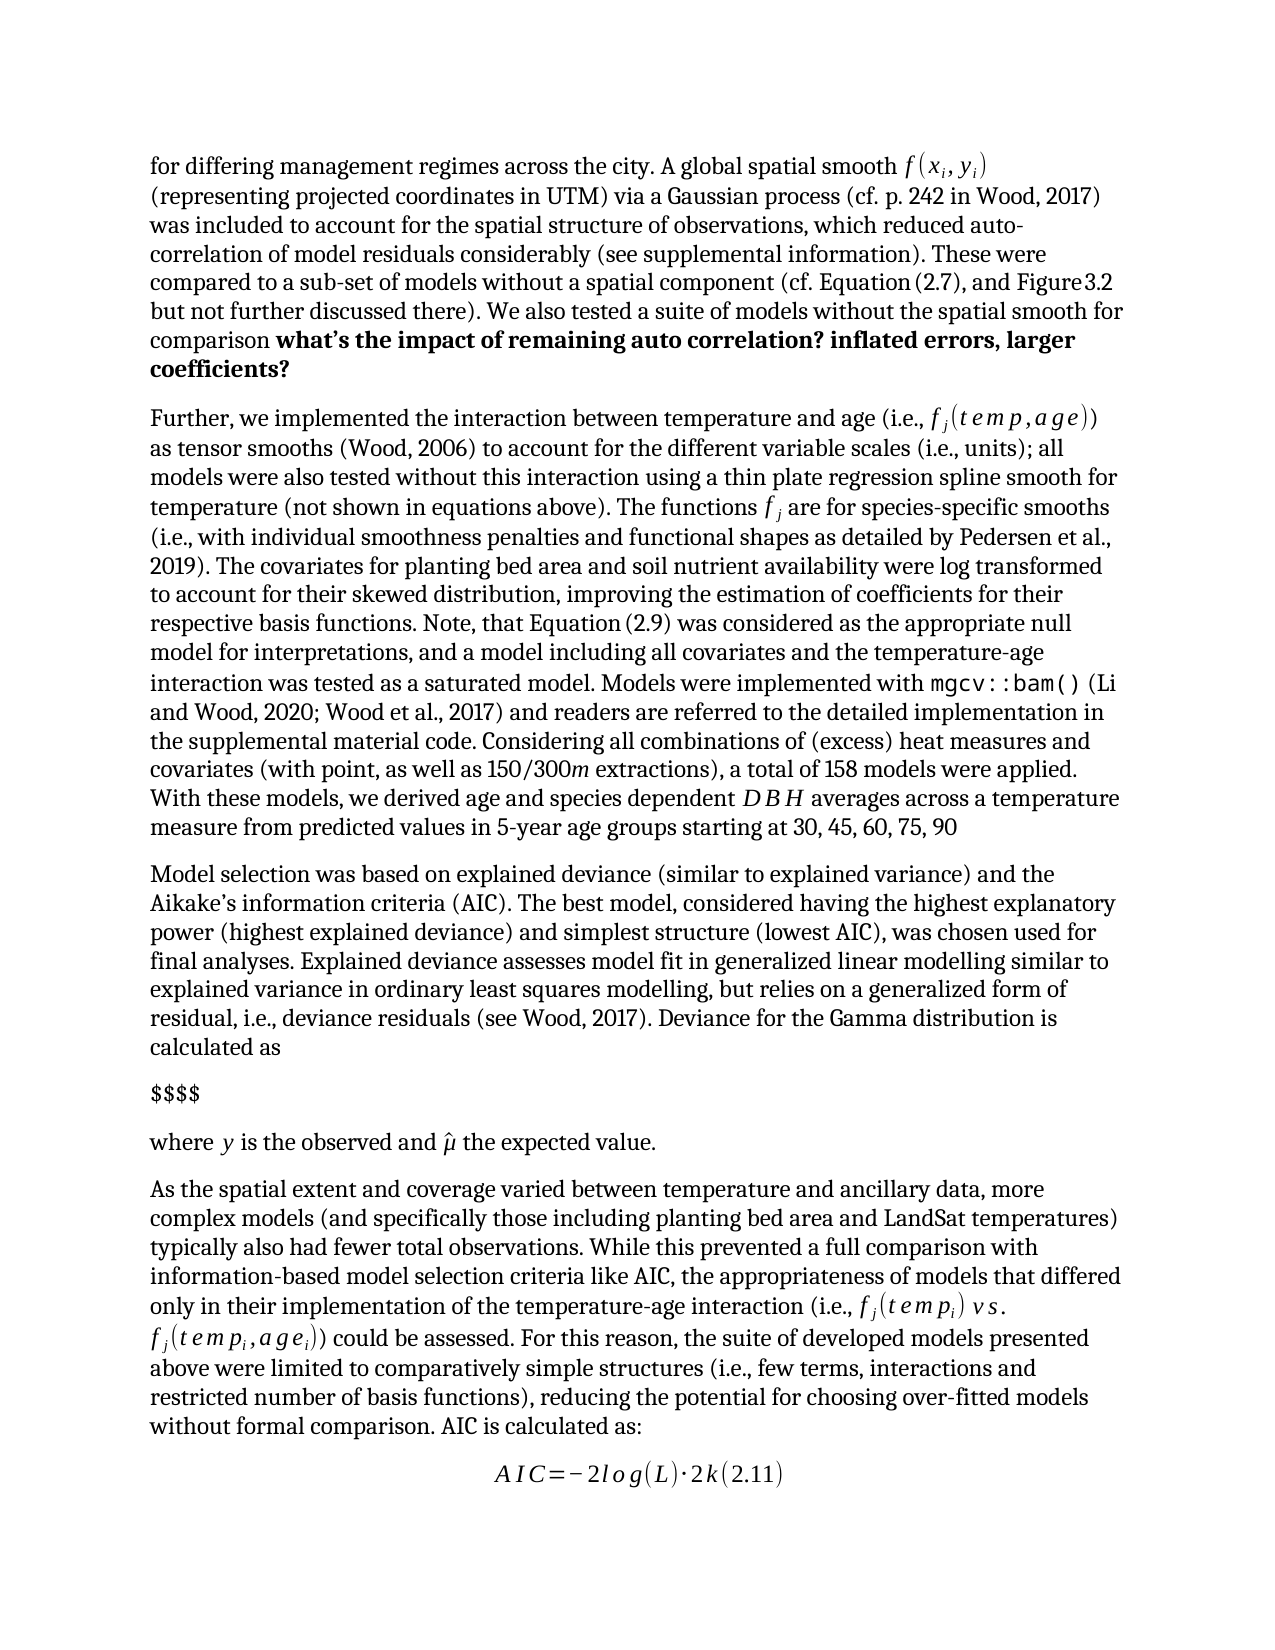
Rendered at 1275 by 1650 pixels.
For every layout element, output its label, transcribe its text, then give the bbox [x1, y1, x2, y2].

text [150, 150, 1125, 383]
text $$$$ [150, 1080, 1125, 1109]
text As the spatial extent and coverage varied between temperature and ancillary data, more complex models (and specifically those including planting bed area and LandSat temperatures) typically also had fewer total observations. While this prevented a full comparison with information-based model selection criteria like AIC, the appropriateness of models that differed only in their implementation of the temperature-age interaction (i.e., ) could be assessed. For this reason, the suite of developed models presented above were limited to comparatively simple structures (i.e., few terms, interactions and restricted number of basis functions), reducing the potential for choosing over-fitted models without formal comparison. AIC is calculated as: [150, 1175, 1125, 1441]
text where is the observed and the expected value. [150, 1128, 1125, 1157]
text Model selection was based on explained deviance (similar to explained variance) and the Aikake’s information criteria (AIC). The best model, considered having the highest explanatory power (highest explained deviance) and simplest structure (lowest AIC), was chosen used for final analyses. Explained deviance assesses model fit in generalized linear modelling similar to explained variance in ordinary least squares modelling, but relies on a generalized form of residual, i.e., deviance residuals (see Wood, 2017). Deviance for the Gamma distribution is calculated as [150, 860, 1125, 1062]
text Further, we implemented the interaction between temperature and age (i.e., ) as tensor smooths (Wood, 2006) to account for the different variable scales (i.e., units); all models were also tested without this interaction using a thin plate regression spline smooth for temperature (not shown in equations above). The functions are for species-specific smooths (i.e., with individual smoothness penalties and functional shapes as detailed by Pedersen et al., 2019). The covariates for planting bed area and soil nutrient availability were log transformed to account for their skewed distribution, improving the estimation of coefficients for their respective basis functions. Note, that Equation(2.9) was considered as the appropriate null model for interpretations, and a model including all covariates and the temperature-age interaction was tested as a saturated model. Models were implemented with mgcv::bam() (Li and Wood, 2020; Wood et al., 2017) and readers are referred to the detailed implementation in the supplemental material code. Considering all combinations of (excess) heat measures and covariates (with point, as well as 150/300 extractions), a total of 158 models were applied. With these models, we derived age and species dependent averages across a temperature measure from predicted values in 5-year age groups starting at 30, 45, 60, 75, 90 [150, 402, 1125, 842]
